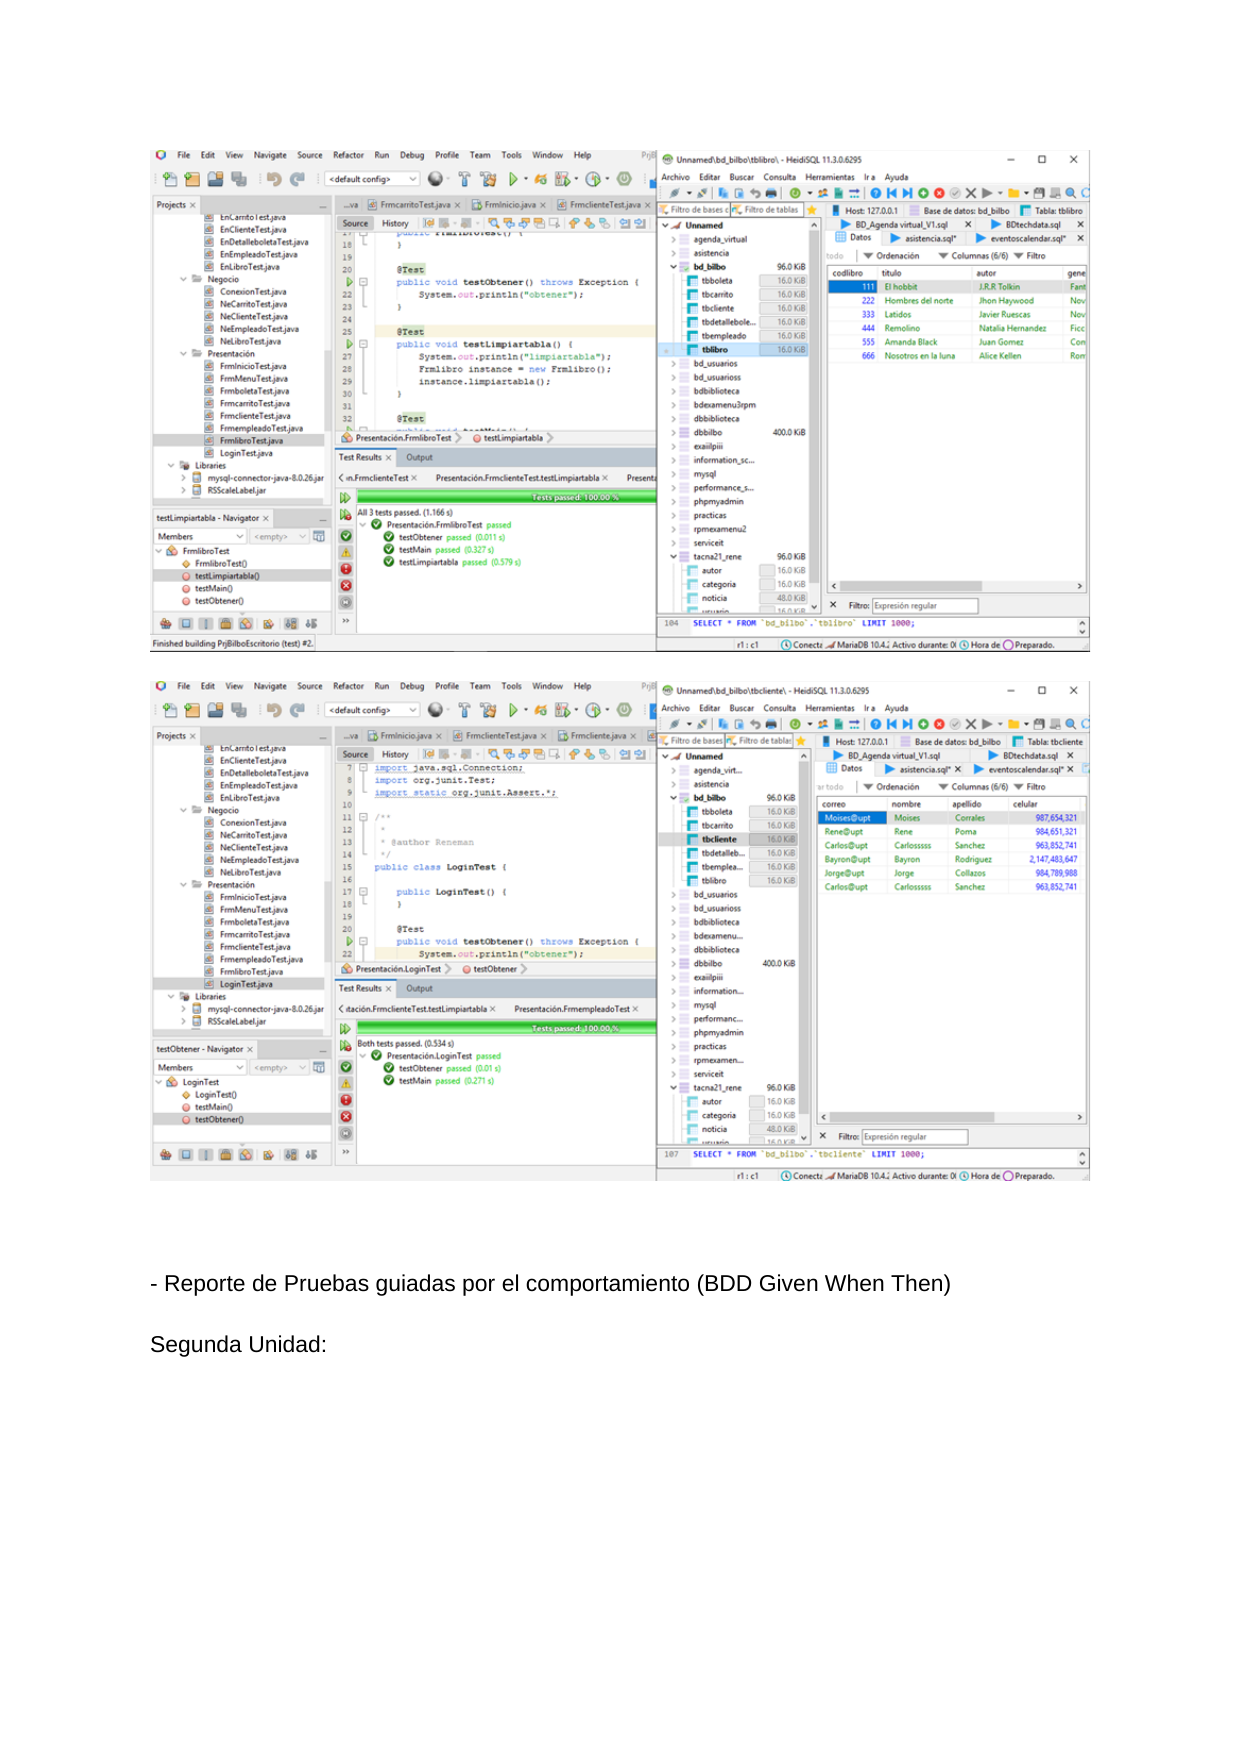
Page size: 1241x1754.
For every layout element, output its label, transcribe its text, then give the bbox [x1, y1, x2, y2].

picture [150, 681, 1091, 1181]
picture [150, 150, 1091, 652]
text Segunda Unidad: [150, 1331, 1090, 1357]
text - Reporte de Pruebas guiadas por el comportamiento (BDD Given When Then) [150, 1270, 1090, 1297]
